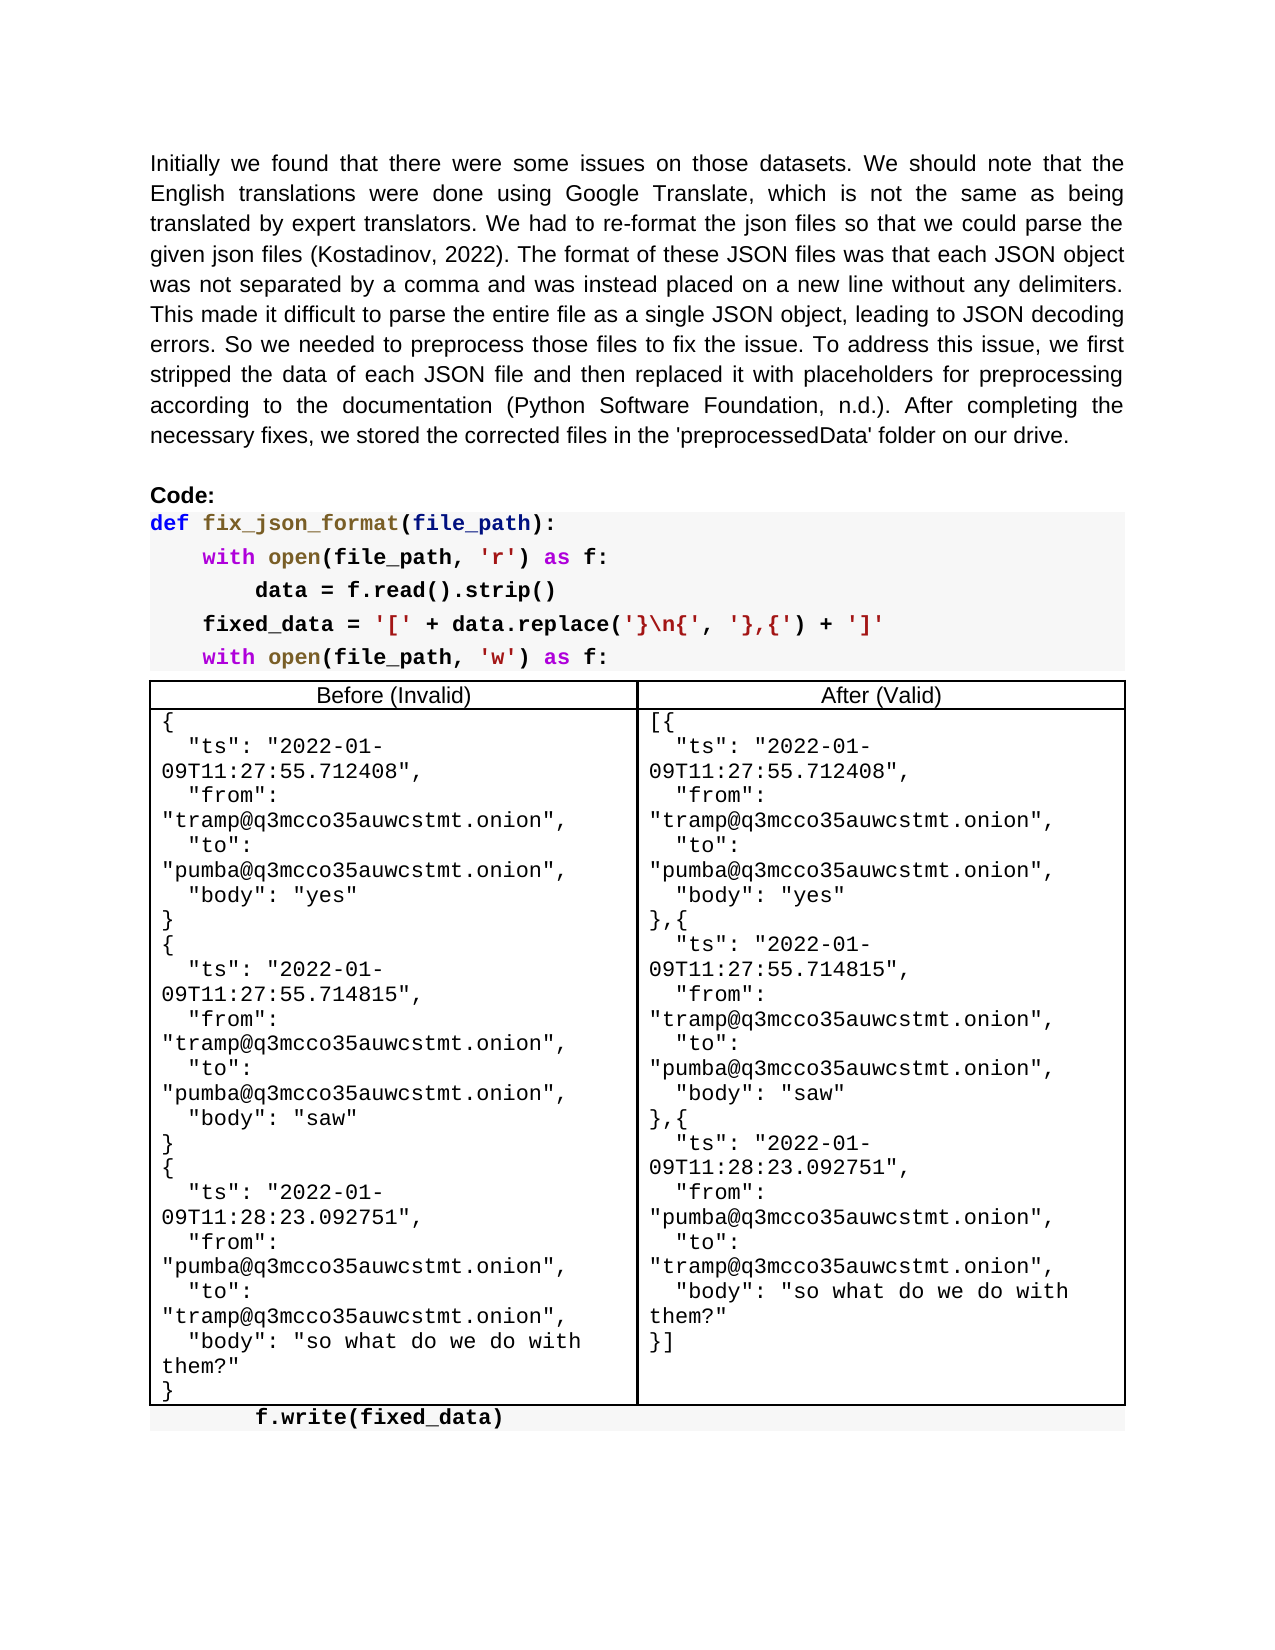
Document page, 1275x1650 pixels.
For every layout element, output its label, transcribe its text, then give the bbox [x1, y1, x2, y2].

text Initially we found that there were some issues on those datasets. We should note that the English translations were done using Google Translate, which is not the same as being translated by expert translators. We had to re-format the json files so that we could parse the given json files (Kostadinov, 2022). The format of these JSON files was that each JSON object was not separated by a comma and was instead placed on a new line without any delimiters. This made it difficult to parse the entire file as a single JSON object, leading to JSON decoding errors. So we needed to preprocess those files to fix the issue. To address this issue, we first stripped the data of each JSON file and then replaced it with placeholders for preprocessing according to the documentation (Python Software Foundation, n.d.). After completing the necessary fixes, we stored the corrected files in the 'preprocessedData' folder on our drive. [150, 150, 1125, 448]
text def fix_json_format(file_path): [150, 512, 1125, 537]
text fixed_data = '[' + data.replace('}\n{', '},{') + ']' [150, 613, 1125, 638]
table_header Before (Invalid) [151, 682, 636, 708]
table_cell { "ts": "2022-01-09T11:27:55.712408", "from": "tramp@q3mcco35auwcstmt.onion", "to": "pumba@q3mcco35auwcstmt.onion", "body": "yes" } { "ts": "2022-01-09T11:27:55.714815", "from": "tramp@q3mcco35auwcstmt.onion", "to": "pumba@q3mcco35auwcstmt.onion", "body": "saw" } { "ts": "2022-01-09T11:28:23.092751", "from": "pumba@q3mcco35auwcstmt.onion", "to": "tramp@q3mcco35auwcstmt.onion", "body": "so what do we do with them?" } [151, 710, 636, 1404]
text f.write(fixed_data) [150, 1406, 1125, 1431]
table_cell [{ "ts": "2022-01-09T11:27:55.712408", "from": "tramp@q3mcco35auwcstmt.onion", "to": "pumba@q3mcco35auwcstmt.onion", "body": "yes" },{ "ts": "2022-01-09T11:27:55.714815", "from": "tramp@q3mcco35auwcstmt.onion", "to": "pumba@q3mcco35auwcstmt.onion", "body": "saw" },{ "ts": "2022-01-09T11:28:23.092751", "from": "pumba@q3mcco35auwcstmt.onion", "to": "tramp@q3mcco35auwcstmt.onion", "body": "so what do we do with them?" }] [639, 710, 1124, 1404]
table_header After (Valid) [639, 682, 1124, 708]
text with open(file_path, 'w') as f: [150, 646, 1125, 671]
text with open(file_path, 'r') as f: [150, 546, 1125, 571]
text Code: [150, 482, 1125, 509]
text data = f.read().strip() [150, 579, 1125, 604]
